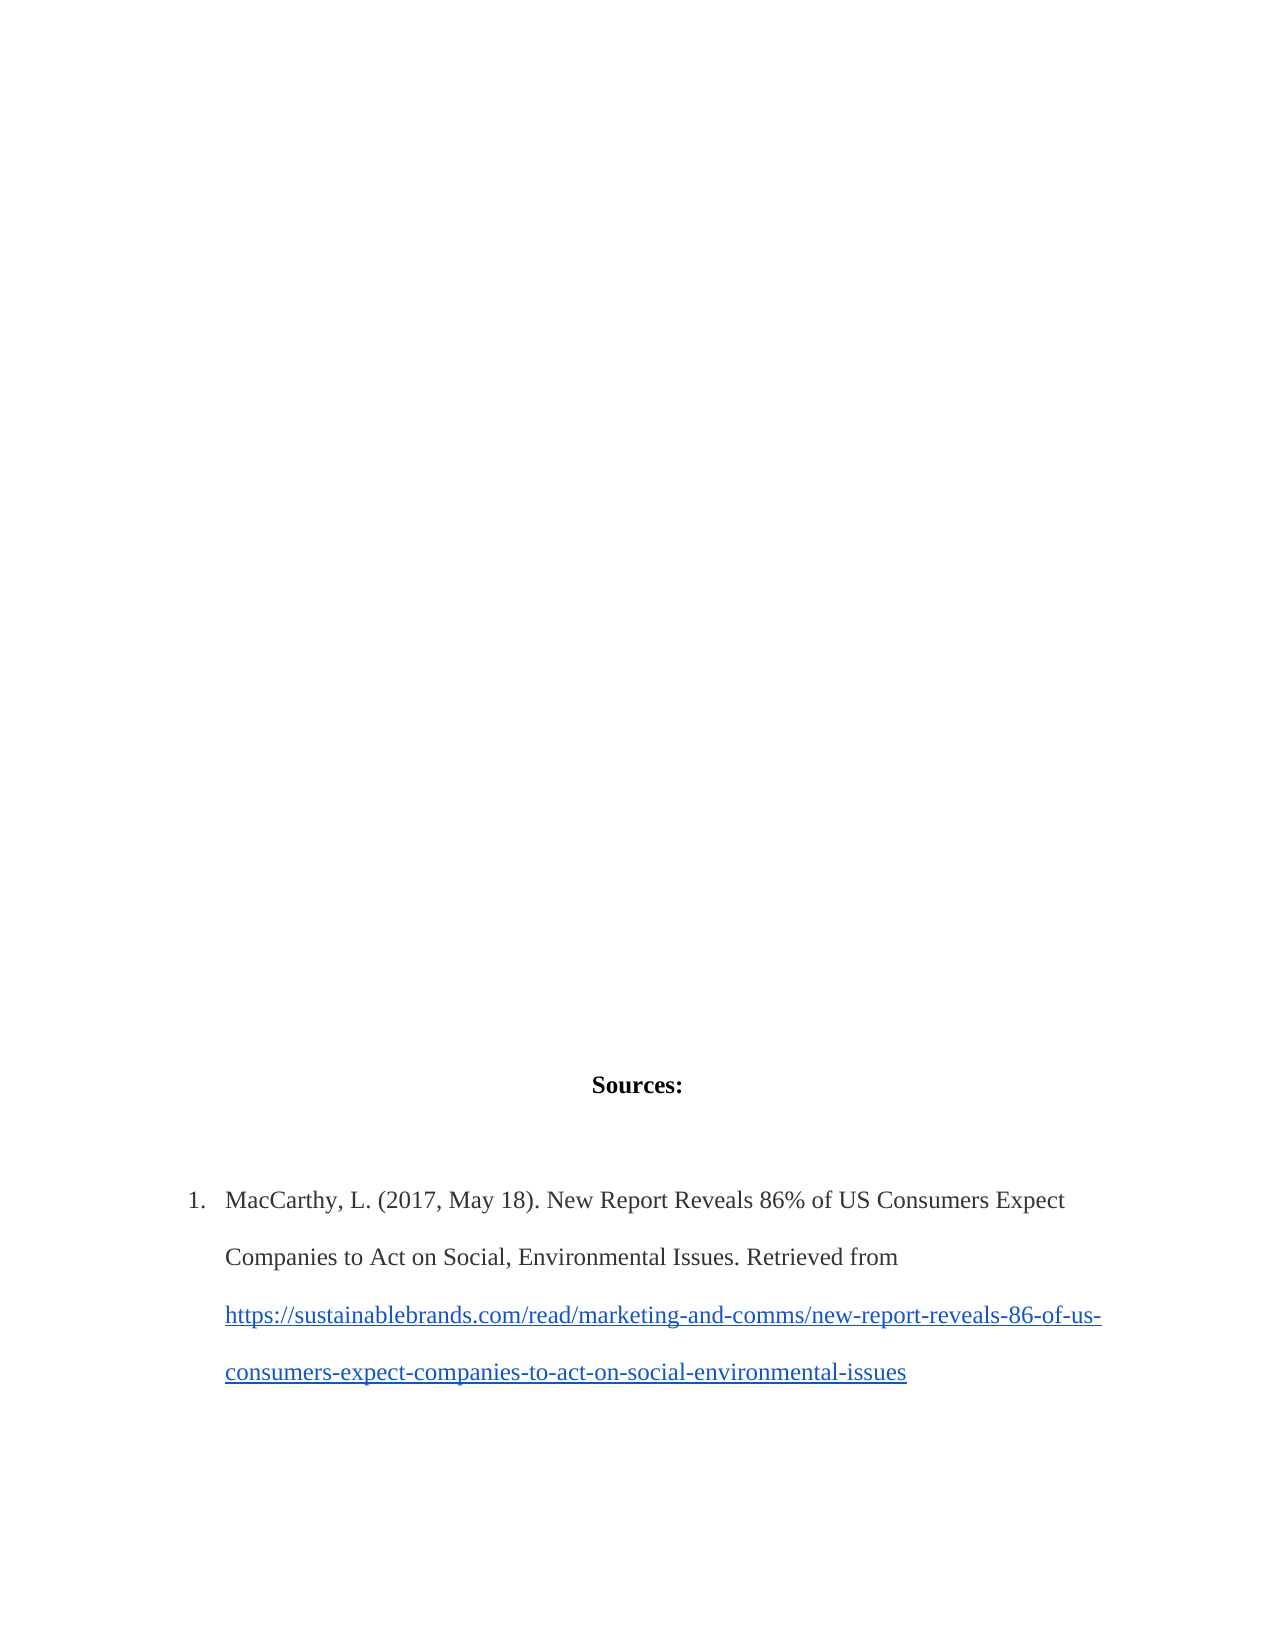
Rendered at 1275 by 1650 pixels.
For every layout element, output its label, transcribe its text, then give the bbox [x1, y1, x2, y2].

text Sources: [150, 1070, 1125, 1099]
list MacCarthy, L. (2017, May 18). New Report Reveals 86% of US Consumers Expect Companies to Act on Social, Environmental Issues. Retrieved from https://sustainablebrands.com/read/marketing-and-comms/new-report-reveals-86-of-us-consumers-expect-companies-to-act-on-social-environmental-issues [187, 1185, 1125, 1386]
